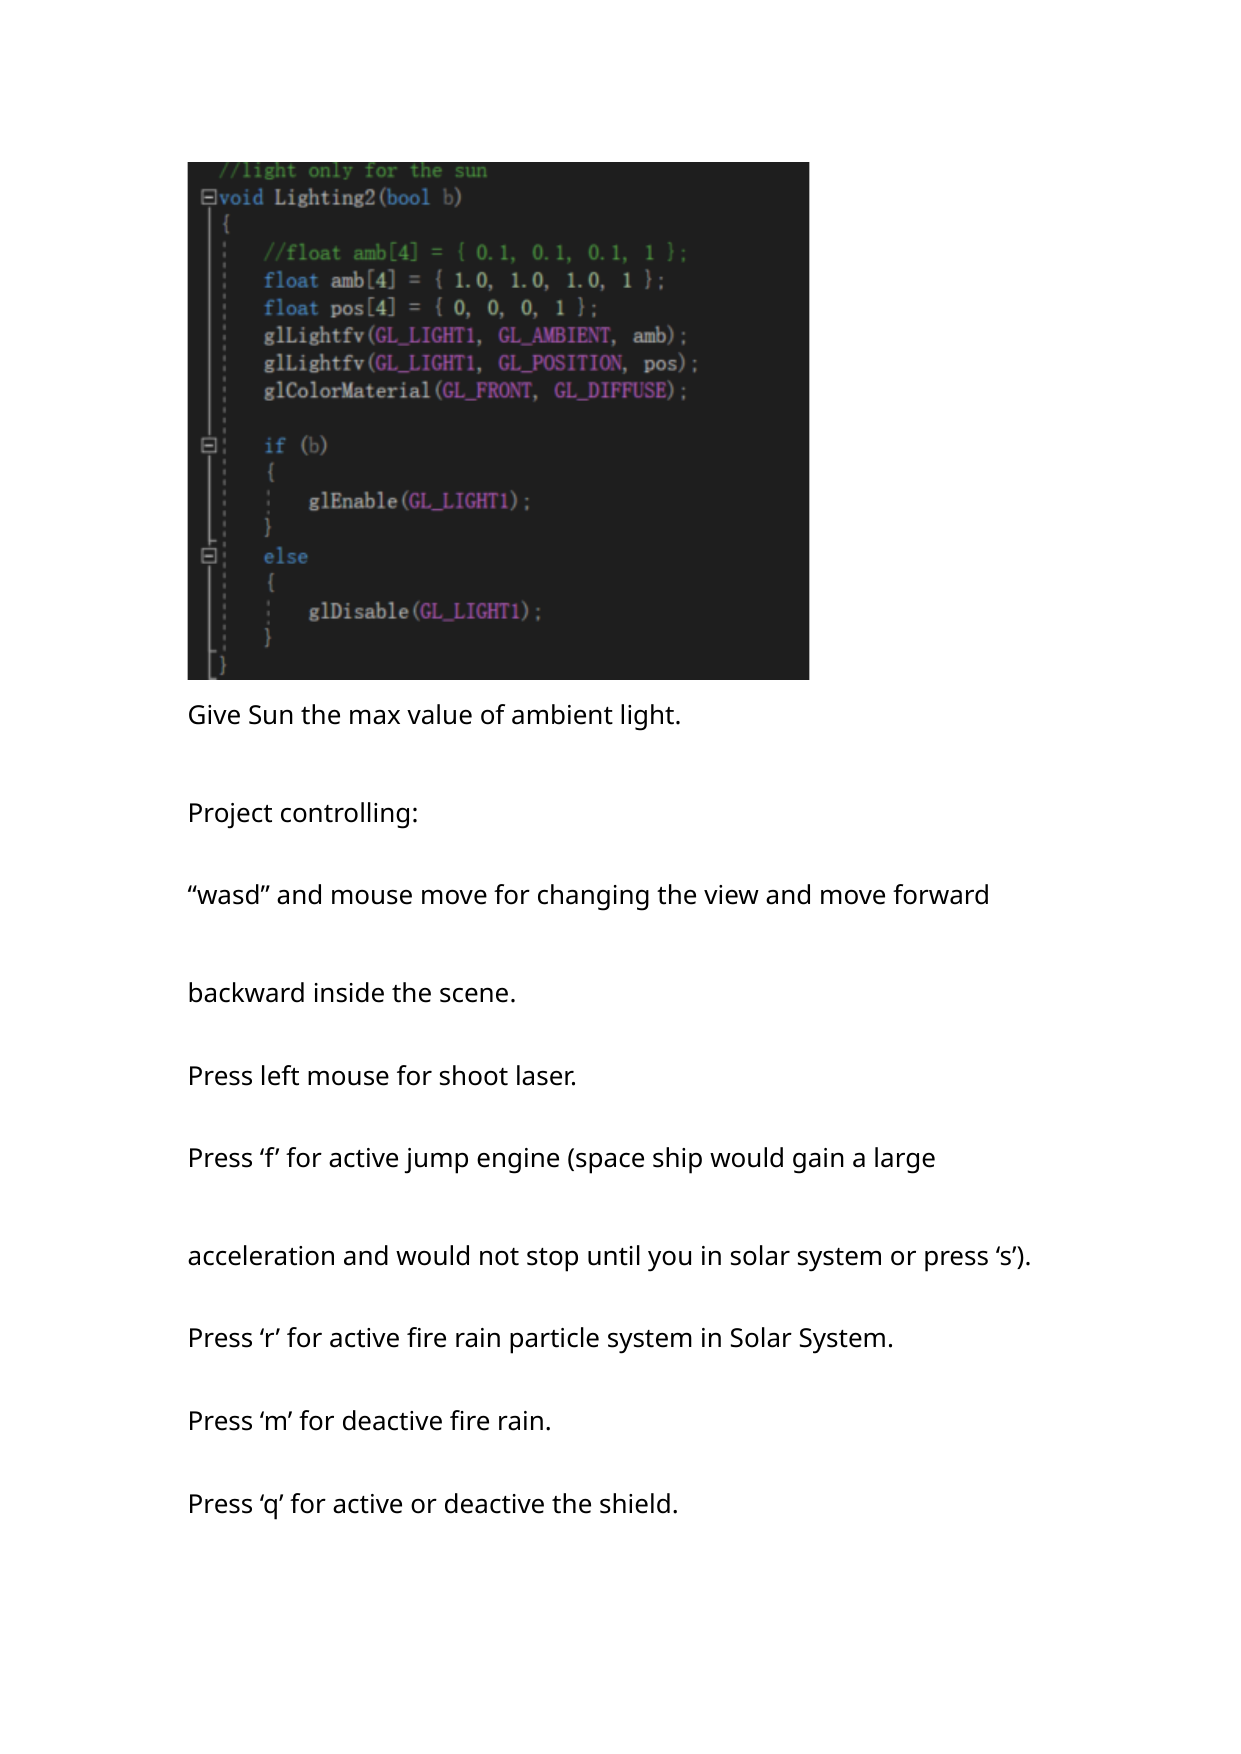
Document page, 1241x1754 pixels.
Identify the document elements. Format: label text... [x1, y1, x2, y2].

text Press ‘f’ for active jump engine (space ship would gain a large acceleration and would not stop until you in solar system or press ‘s’). [187, 1125, 1053, 1288]
text Project controlling: [187, 779, 1053, 844]
text Give Sun the max value of ambient light. [187, 682, 1053, 747]
picture [187, 162, 810, 680]
text Press left mouse for shoot laser. [187, 1042, 1053, 1107]
text Press ‘r’ for active fire rain particle system in Solar System. [187, 1305, 1053, 1370]
text “wasd” and mouse move for changing the view and move forward backward inside the scene. [187, 862, 1053, 1025]
text Press ‘q’ for active or deactive the shield. [187, 1471, 1053, 1536]
text Press ‘m’ for deactive fire rain. [187, 1388, 1053, 1453]
